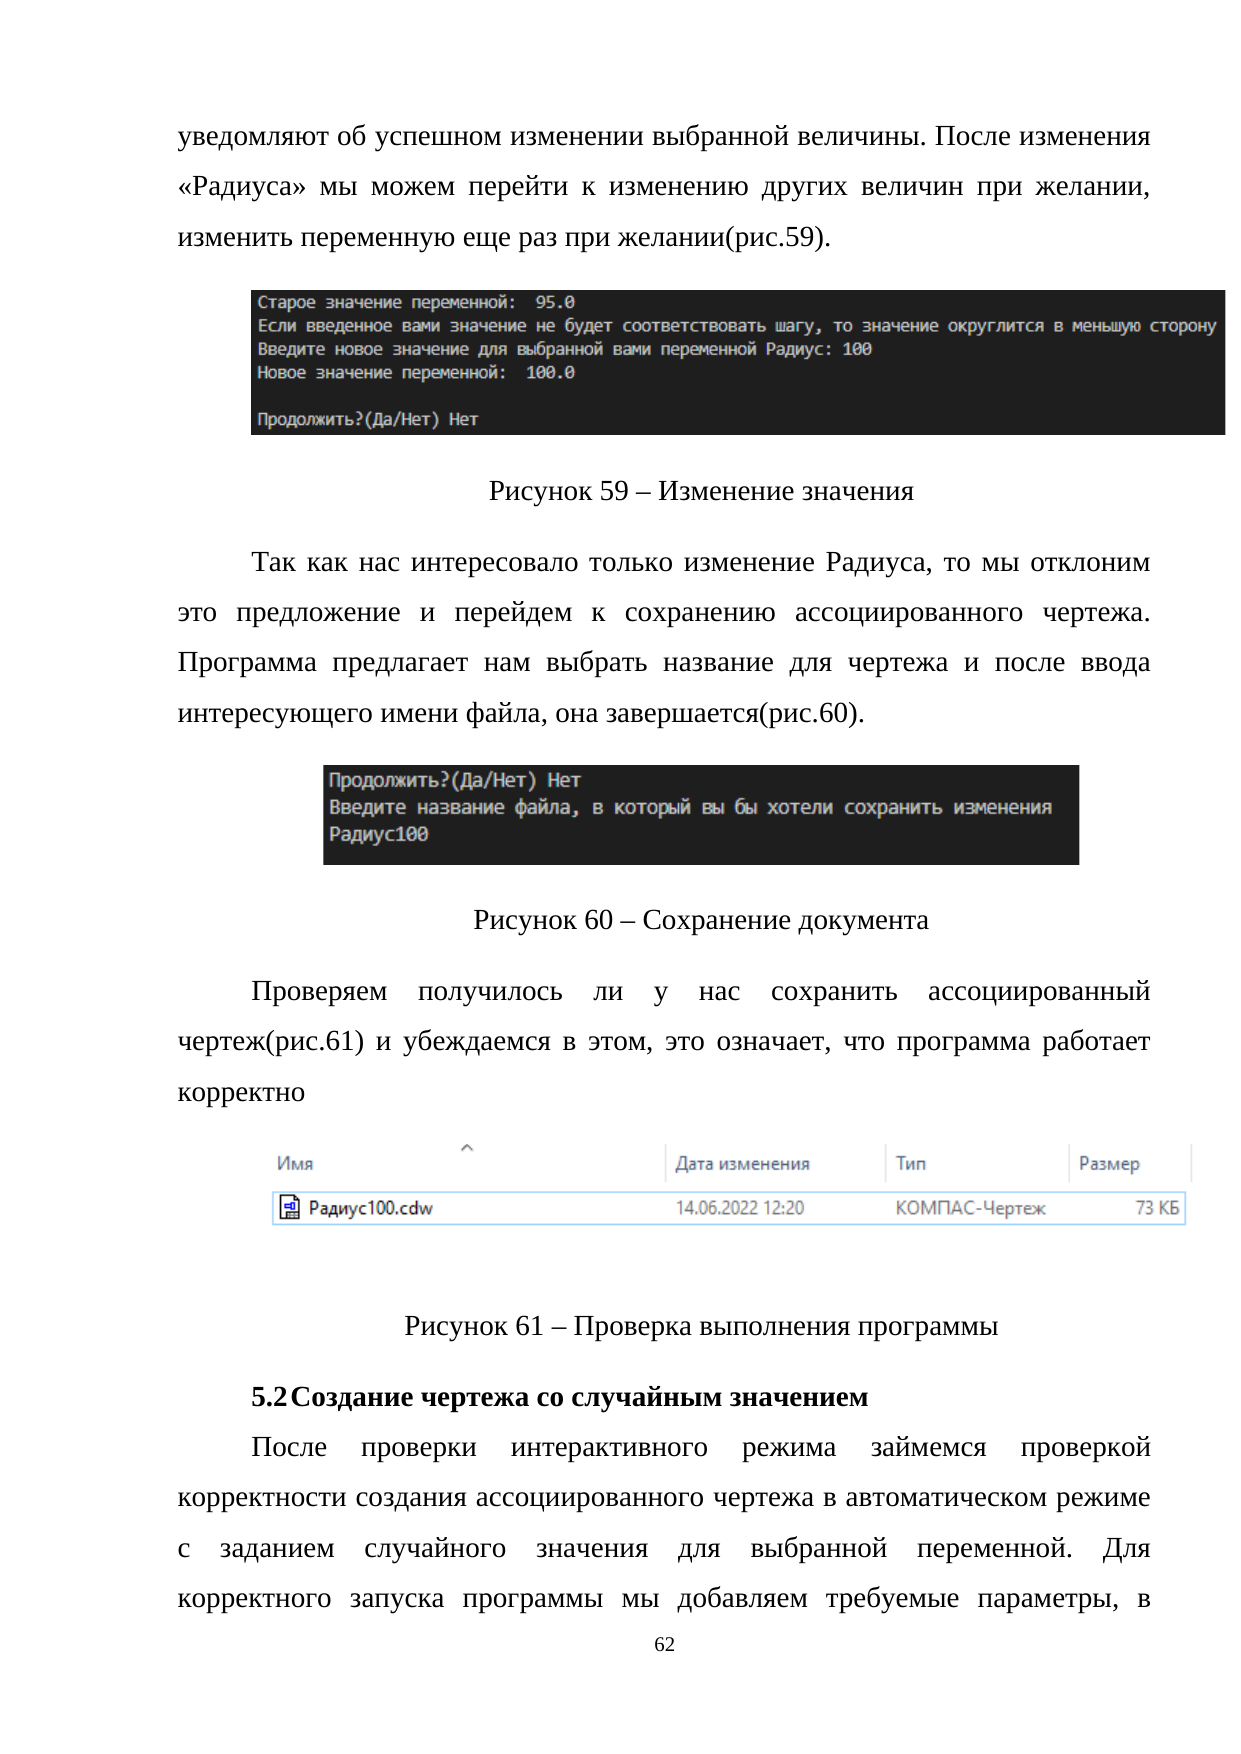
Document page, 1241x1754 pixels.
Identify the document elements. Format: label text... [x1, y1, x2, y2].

text Так как нас интересовало только изменение Радиуса, то мы отклоним это предложение и перейдем к сохранению ассоциированного чертежа. Программа предлагает нам выбрать название для чертежа и после ввода интересующего имени файла, она завершается(рис.60). [177, 544, 1152, 728]
text Рисунок 61 – Проверка выполнения программы [177, 1308, 1152, 1341]
picture [251, 290, 1226, 435]
picture [251, 1144, 1226, 1270]
picture [323, 765, 1080, 865]
subtitle Создание чертежа со случайным значением [251, 1379, 1152, 1412]
text Проверяем получилось ли у нас сохранить ассоциированный чертеж(рис.61) и убеждаемся в этом, это означает, что программа работает корректно [177, 973, 1152, 1107]
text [177, 1429, 1152, 1613]
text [177, 118, 1152, 252]
text Рисунок 59 – Изменение значения [177, 473, 1152, 506]
text Рисунок 60 – Сохранение документа [177, 902, 1152, 935]
